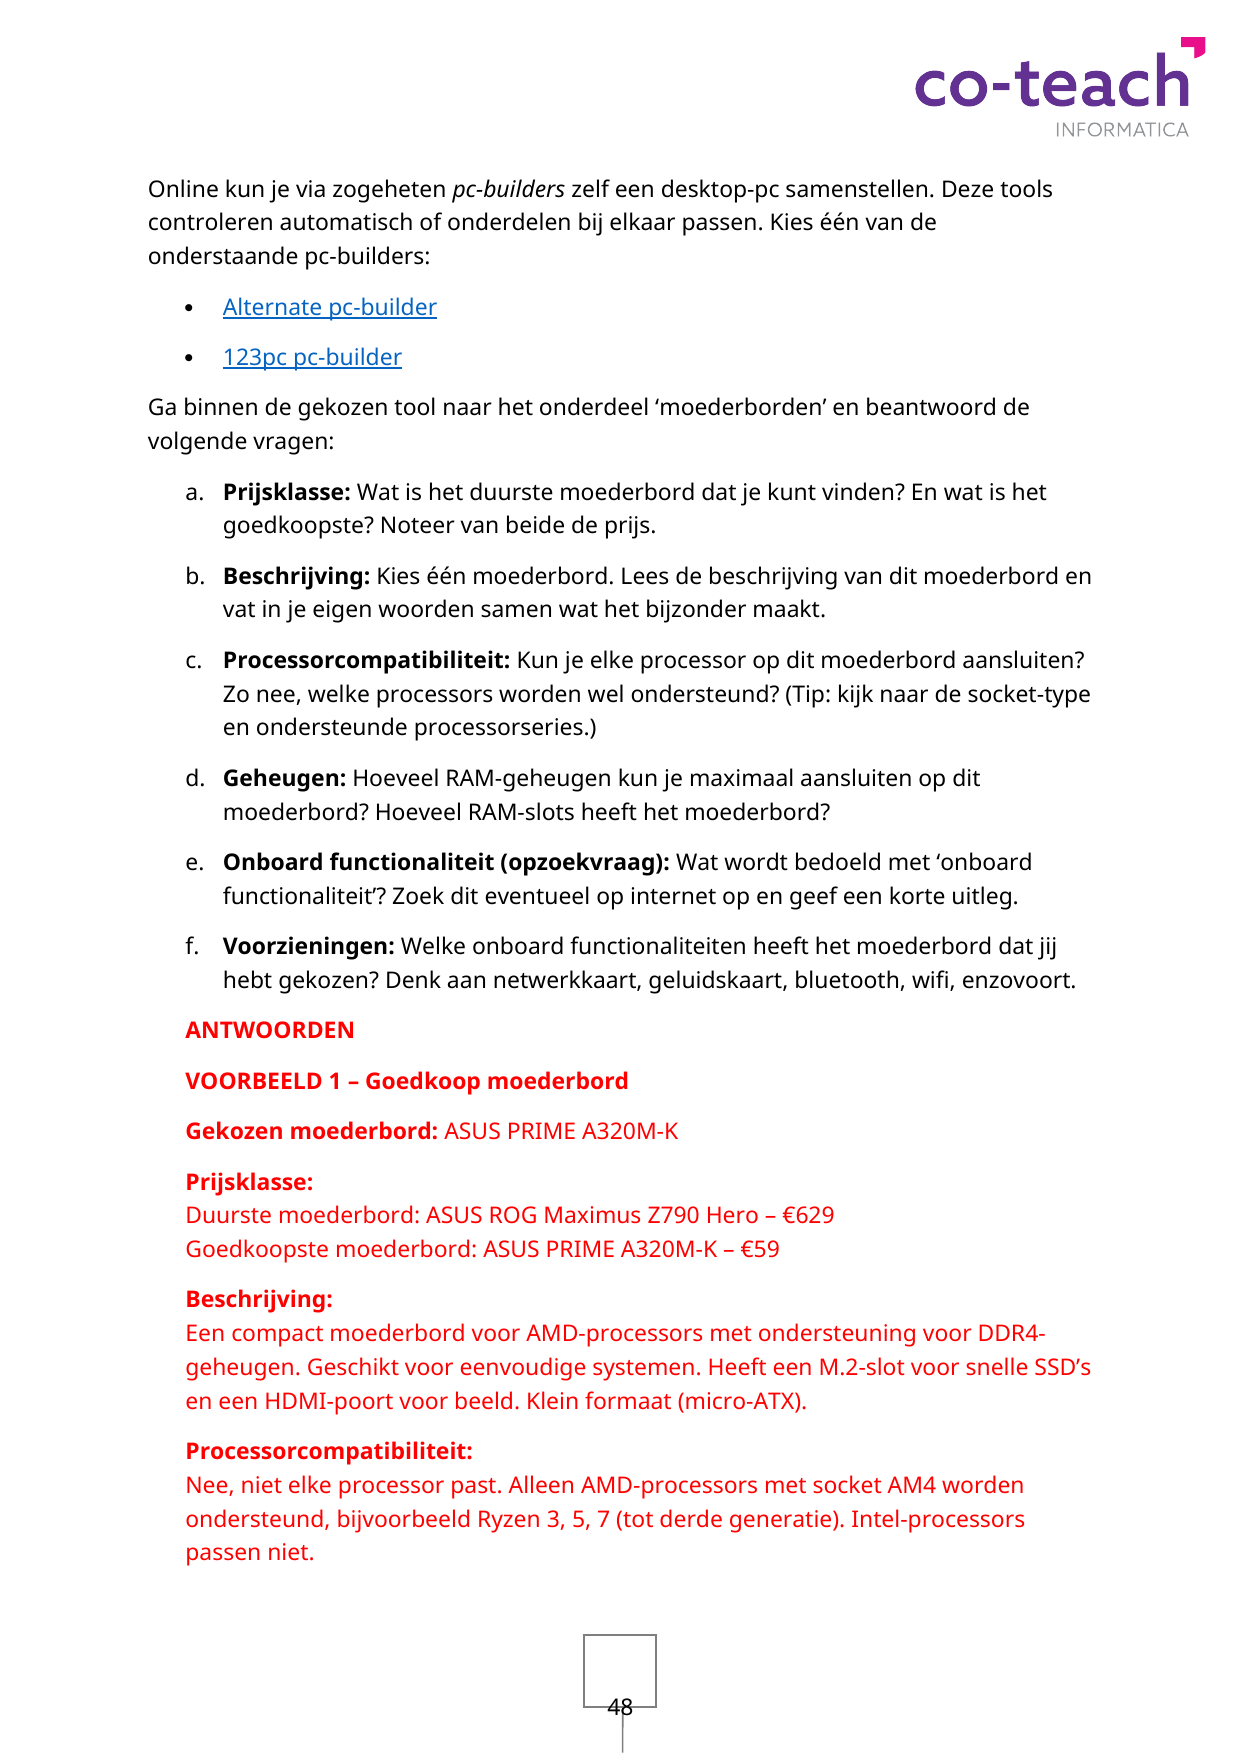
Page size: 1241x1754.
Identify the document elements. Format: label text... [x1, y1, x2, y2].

list Prijsklasse: Wat is het duurste moederbord dat je kunt vinden? En wat is het goedkoopste? Noteer van beide de prijs. [185, 476, 1093, 541]
list Beschrijving: Kies één moederbord. Lees de beschrijving van dit moederbord en vat in je eigen woorden samen wat het bijzonder maakt. [185, 560, 1093, 625]
text Prijsklasse: Duurste moederbord: ASUS ROG Maximus Z790 Hero – €629 Goedkoopste moederbord: ASUS PRIME A320M-K – €59 [185, 1166, 1093, 1264]
picture [915, 37, 1206, 142]
text Ga binnen de gekozen tool naar het onderdeel ‘moederborden’ en beantwoord de volgende vragen: [148, 391, 1093, 456]
text ANTWOORDEN [185, 1014, 1093, 1046]
list Voorzieningen: Welke onboard functionaliteiten heeft het moederbord dat jij hebt gekozen? Denk aan netwerkkaart, geluidskaart, bluetooth, wifi, enzovoort. [185, 930, 1093, 995]
list 123pc pc-builder [185, 341, 1093, 372]
list Alternate pc-builder [185, 291, 1093, 322]
text VOORBEELD 1 – Goedkoop moederbord [185, 1065, 1093, 1096]
text Online kun je via zogeheten pc-builders zelf een desktop-pc samenstellen. Deze tools controleren automatisch of onderdelen bij elkaar passen. Kies één van de onderstaande pc-builders: [148, 173, 1093, 271]
text Gekozen moederbord: ASUS PRIME A320M-K [185, 1115, 1093, 1146]
text Processorcompatibiliteit: Nee, niet elke processor past. Alleen AMD-processors met socket AM4 worden ondersteund, bijvoorbeeld Ryzen 3, 5, 7 (tot derde generatie). Intel-processors passen niet. [185, 1435, 1093, 1568]
list Processorcompatibiliteit: Kun je elke processor op dit moederbord aansluiten? Zo nee, welke processors worden wel ondersteund? (Tip: kijk naar de socket-type en ondersteunde processorseries.) [185, 644, 1093, 743]
list Geheugen: Hoeveel RAM-geheugen kun je maximaal aansluiten op dit moederbord? Hoeveel RAM-slots heeft het moederbord? [185, 762, 1093, 827]
list Onboard functionaliteit (opzoekvraag): Wat wordt bedoeld met ‘onboard functionaliteit’? Zoek dit eventueel op internet op en geef een korte uitleg. [185, 846, 1093, 911]
text Beschrijving: Een compact moederbord voor AMD-processors met ondersteuning voor DDR4-geheugen. Geschikt voor eenvoudige systemen. Heeft een M.2-slot voor snelle SSD’s en een HDMI-poort voor beeld. Klein formaat (micro-ATX). [185, 1283, 1093, 1416]
